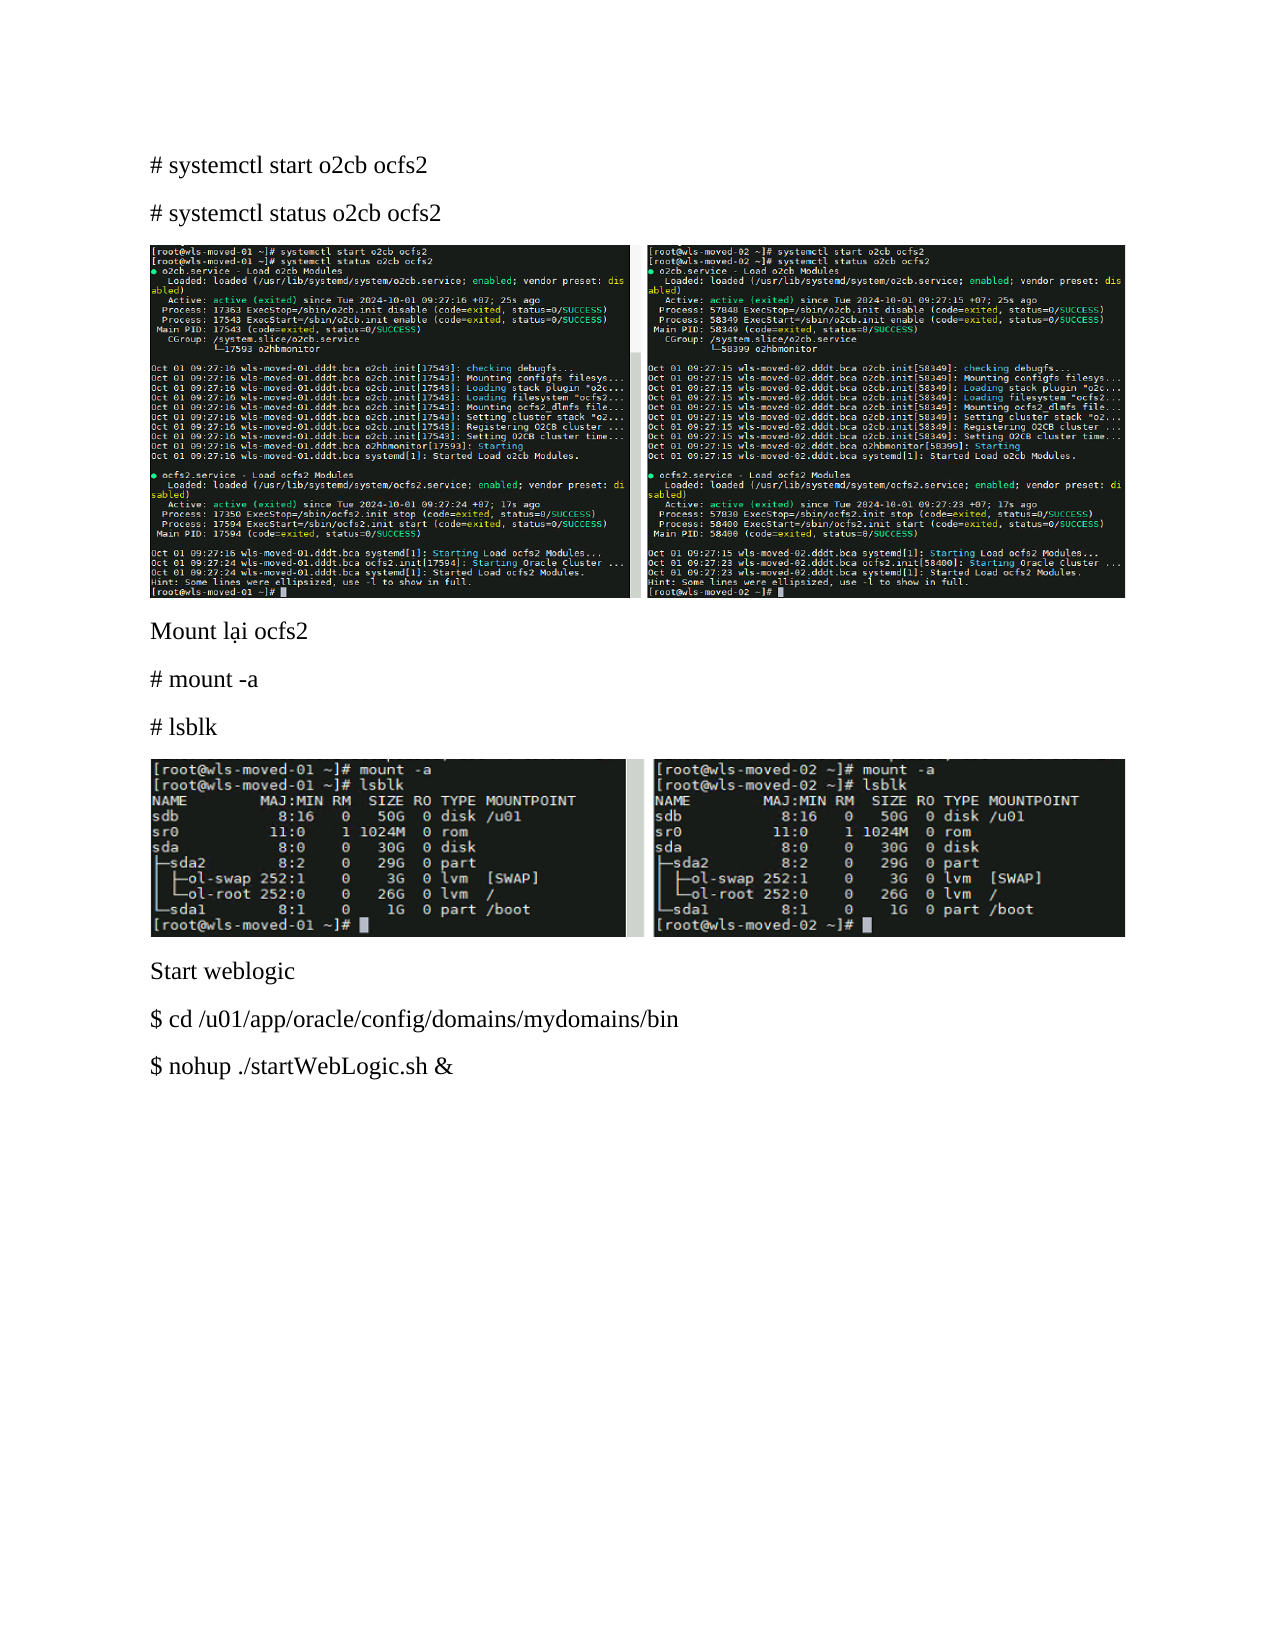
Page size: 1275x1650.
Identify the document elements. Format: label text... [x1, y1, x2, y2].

picture [150, 245, 1125, 598]
text $ cd /u01/app/oracle/config/domains/mydomains/bin [150, 1004, 1125, 1032]
text $ nohup ./startWebLogic.sh & [150, 1051, 1125, 1080]
text # systemctl status o2cb ocfs2 [150, 198, 1125, 226]
text # mount -a [150, 664, 1125, 693]
picture [150, 759, 1125, 937]
text # systemctl start o2cb ocfs2 [150, 150, 1125, 179]
text Start weblogic [150, 956, 1125, 985]
text Mount lại ocfs2 [150, 616, 1125, 645]
text # lsblk [150, 712, 1125, 740]
